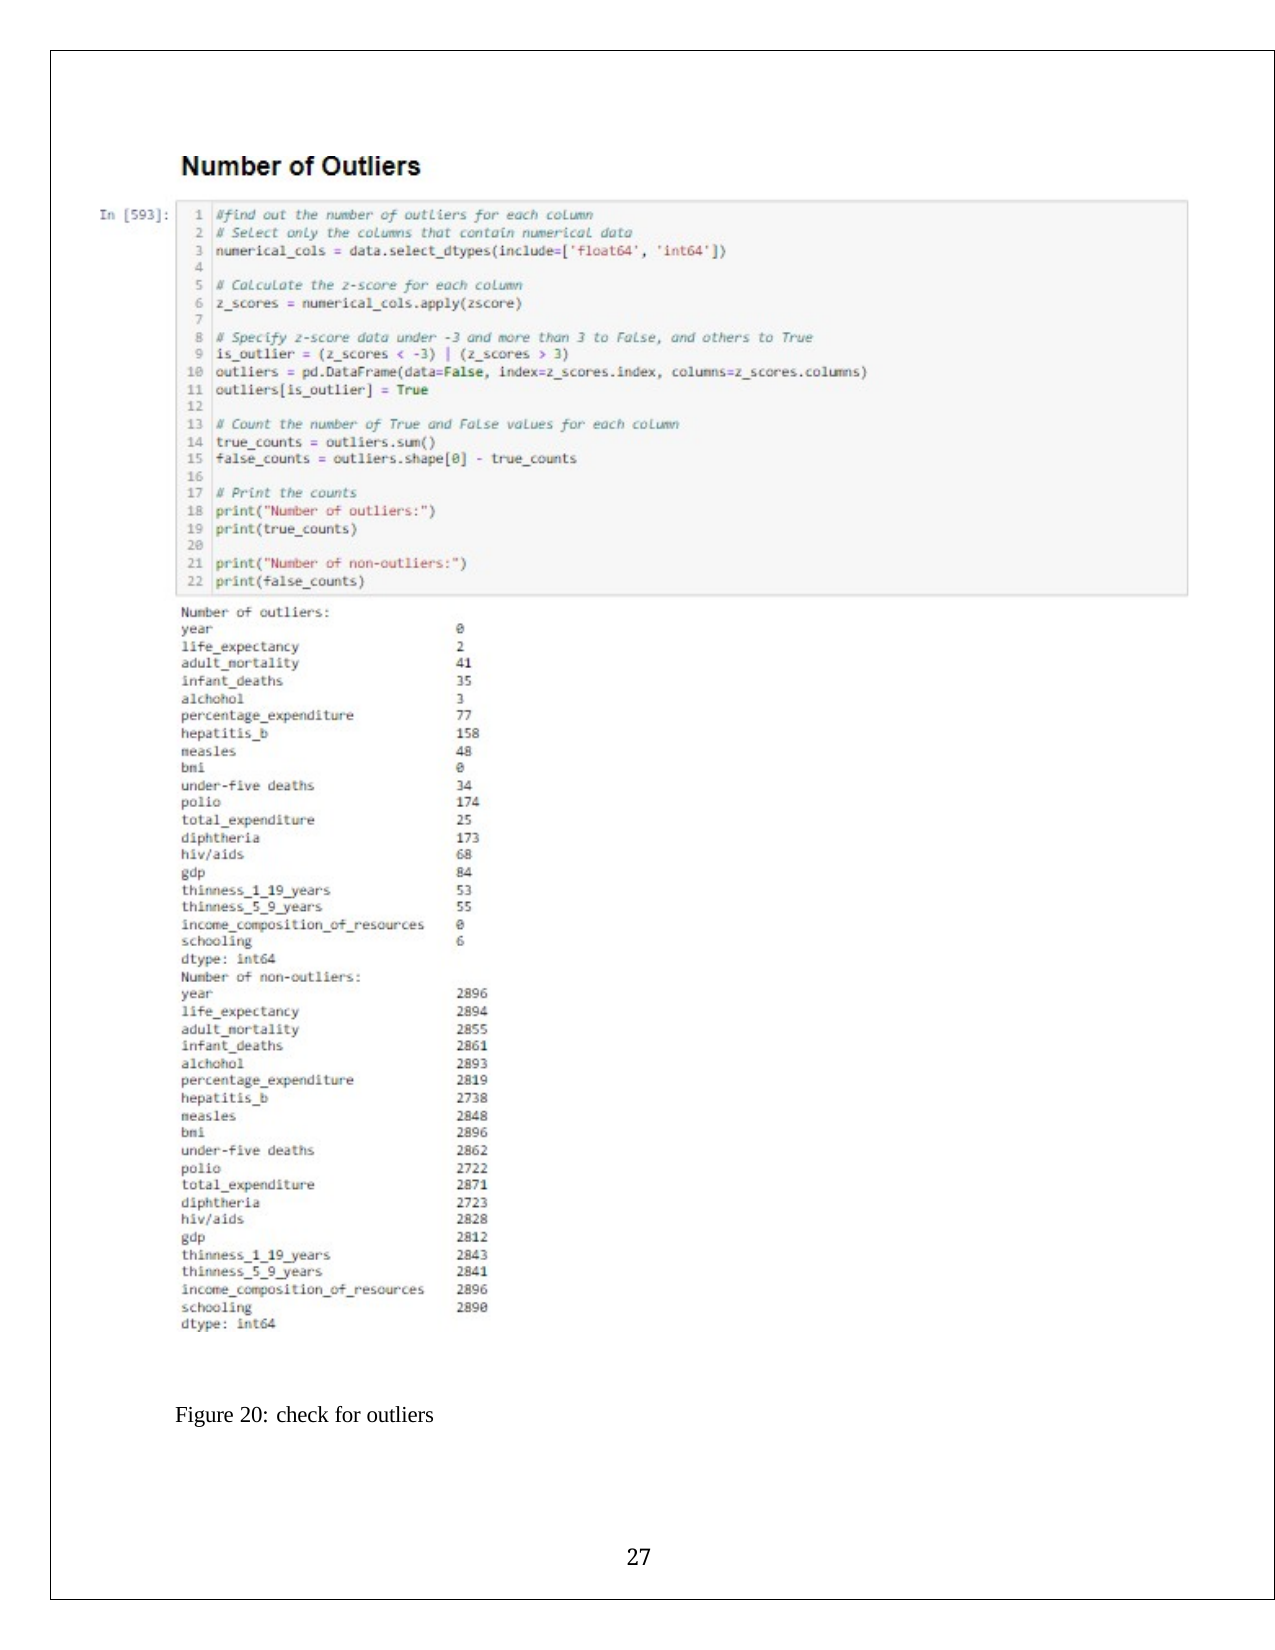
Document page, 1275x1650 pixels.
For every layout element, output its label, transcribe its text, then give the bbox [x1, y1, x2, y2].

picture [100, 156, 1189, 1332]
text Figure 20: check for outliers [113, 1401, 1162, 1428]
